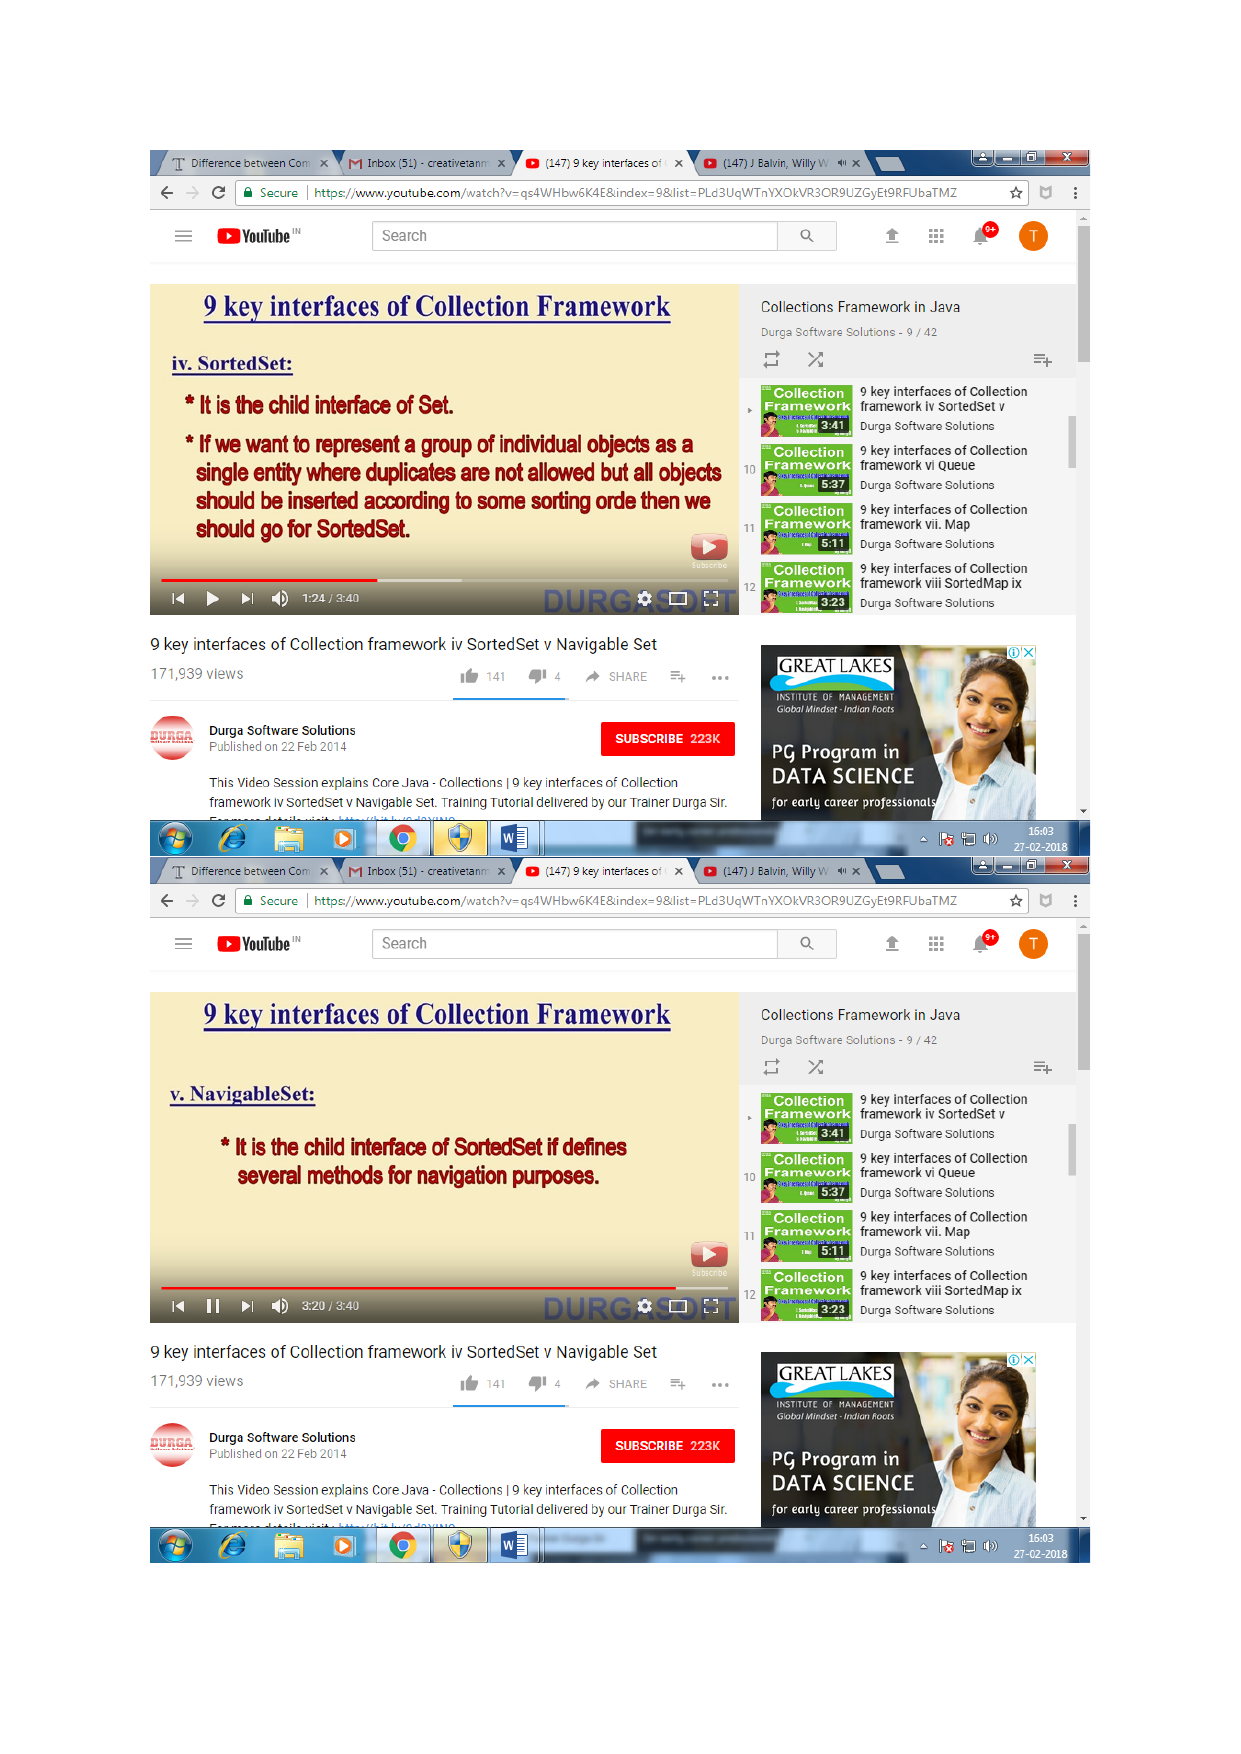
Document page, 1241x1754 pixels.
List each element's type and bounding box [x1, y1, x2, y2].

picture [150, 150, 1091, 856]
picture [150, 857, 1091, 1563]
